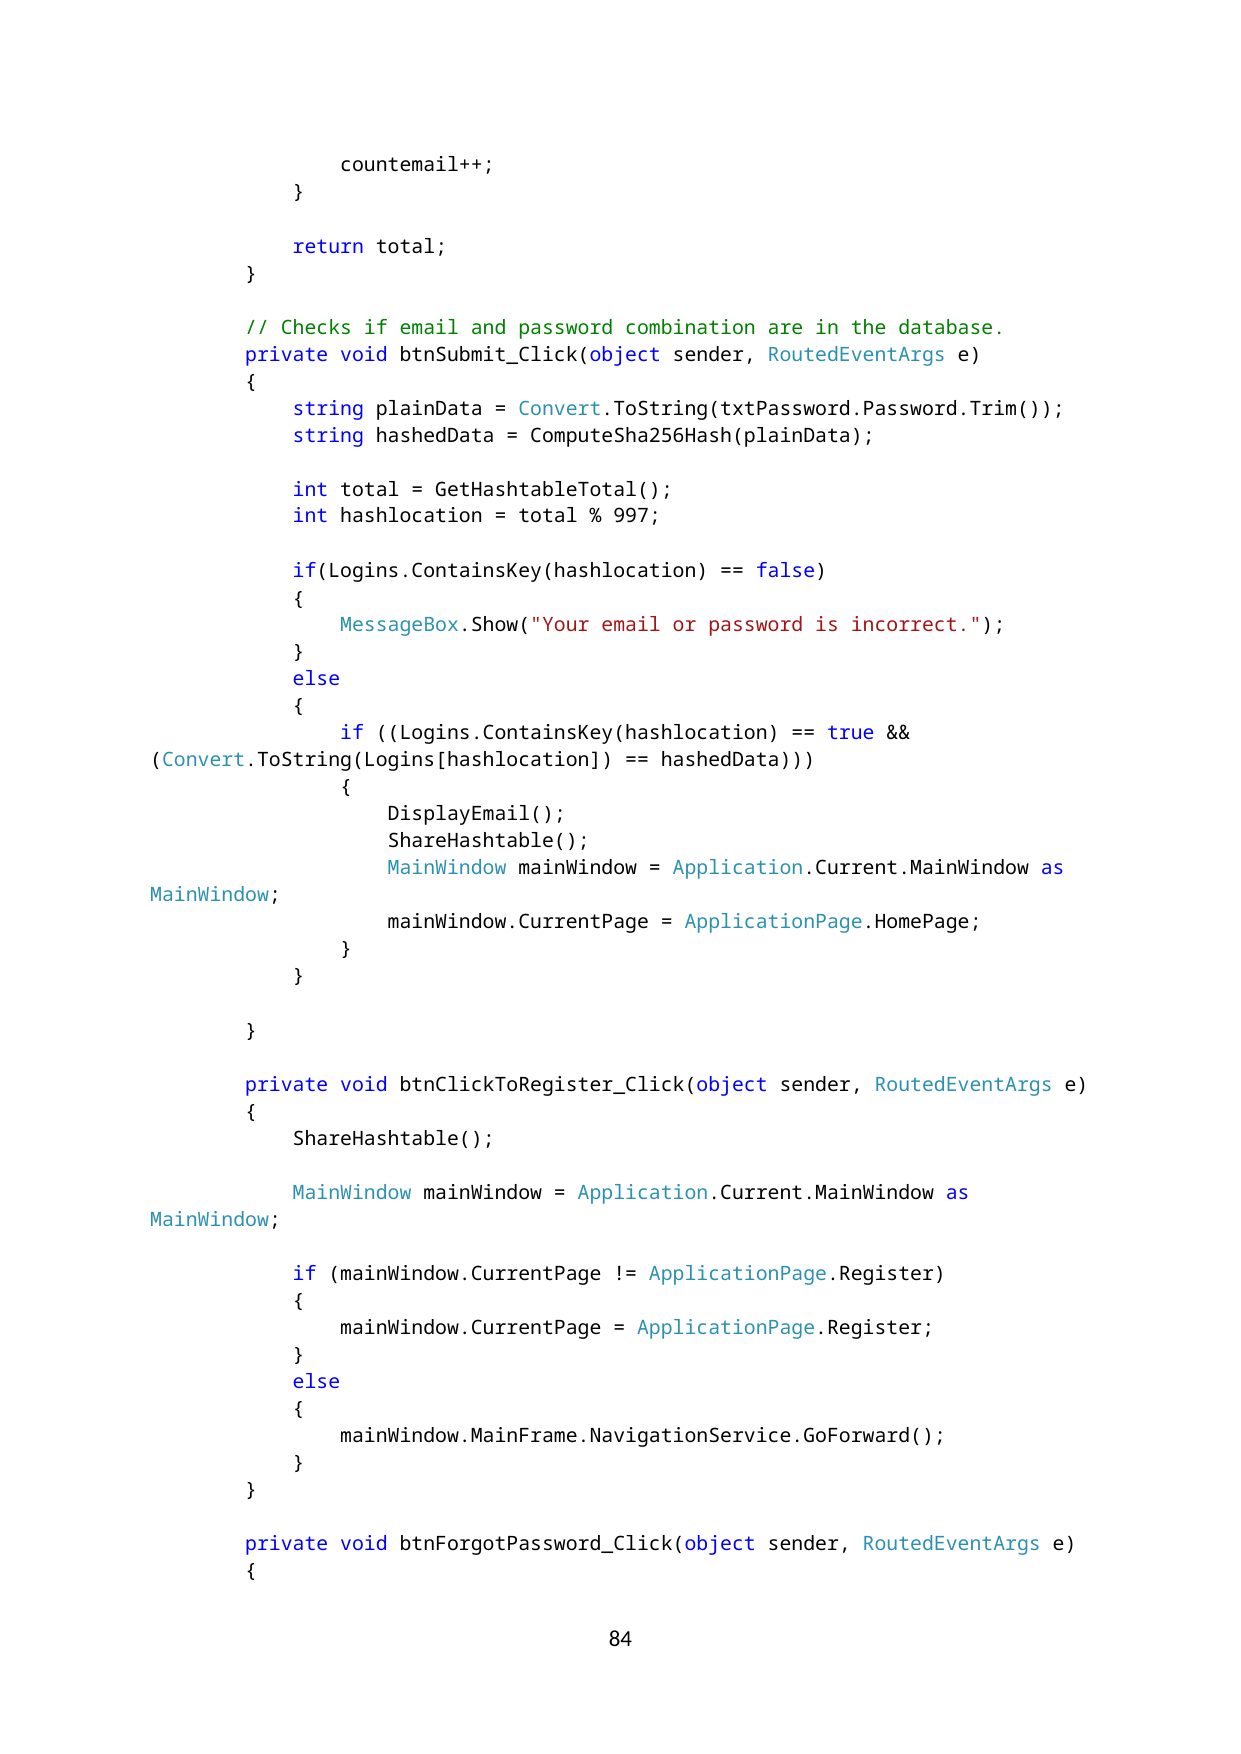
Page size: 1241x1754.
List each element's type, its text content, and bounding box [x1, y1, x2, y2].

text { [150, 1097, 1090, 1124]
text } [150, 934, 1090, 961]
text } [150, 638, 1090, 665]
text string plainData = Convert.ToString(txtPassword.Password.Trim()); [150, 394, 1090, 421]
text // Checks if email and password combination are in the database. [150, 313, 1090, 340]
text int hashlocation = total % 997; [150, 502, 1090, 529]
text { [150, 1286, 1090, 1313]
text { [150, 367, 1090, 394]
text DisplayEmail(); [150, 799, 1090, 827]
text { [150, 584, 1090, 611]
text private void btnSubmit_Click(object sender, RoutedEventArgs e) [150, 340, 1090, 367]
text } [150, 1340, 1090, 1367]
text if (mainWindow.CurrentPage != ApplicationPage.Register) [150, 1259, 1090, 1286]
text { [150, 1394, 1090, 1421]
text private void btnForgotPassword_Click(object sender, RoutedEventArgs e) [150, 1529, 1090, 1556]
text int total = GetHashtableTotal(); [150, 475, 1090, 502]
text MessageBox.Show("Your email or password is incorrect."); [150, 611, 1090, 638]
text ShareHashtable(); [150, 827, 1090, 853]
text mainWindow.CurrentPage = ApplicationPage.Register; [150, 1313, 1090, 1340]
text } [150, 259, 1090, 286]
text if(Logins.ContainsKey(hashlocation) == false) [150, 557, 1090, 584]
text else [150, 1367, 1090, 1394]
text countemail++; [150, 150, 1090, 177]
text } [150, 961, 1090, 988]
text MainWindow mainWindow = Application.Current.MainWindow as MainWindow; [150, 853, 1090, 907]
text } [150, 177, 1090, 204]
text string hashedData = ComputeSha256Hash(plainData); [150, 421, 1090, 448]
text if ((Logins.ContainsKey(hashlocation) == true && (Convert.ToString(Logins[hashlocation]) == hashedData))) [150, 719, 1090, 773]
text ShareHashtable(); [150, 1124, 1090, 1151]
text else [150, 665, 1090, 692]
text } [150, 1475, 1090, 1502]
text private void btnClickToRegister_Click(object sender, RoutedEventArgs e) [150, 1070, 1090, 1097]
text mainWindow.MainFrame.NavigationService.GoForward(); [150, 1421, 1090, 1448]
text } [150, 1448, 1090, 1475]
text } [150, 1016, 1090, 1043]
text { [150, 692, 1090, 719]
text { [150, 1556, 1090, 1583]
text { [150, 773, 1090, 799]
text MainWindow mainWindow = Application.Current.MainWindow as MainWindow; [150, 1178, 1090, 1232]
text mainWindow.CurrentPage = ApplicationPage.HomePage; [150, 907, 1090, 934]
text return total; [150, 232, 1090, 259]
